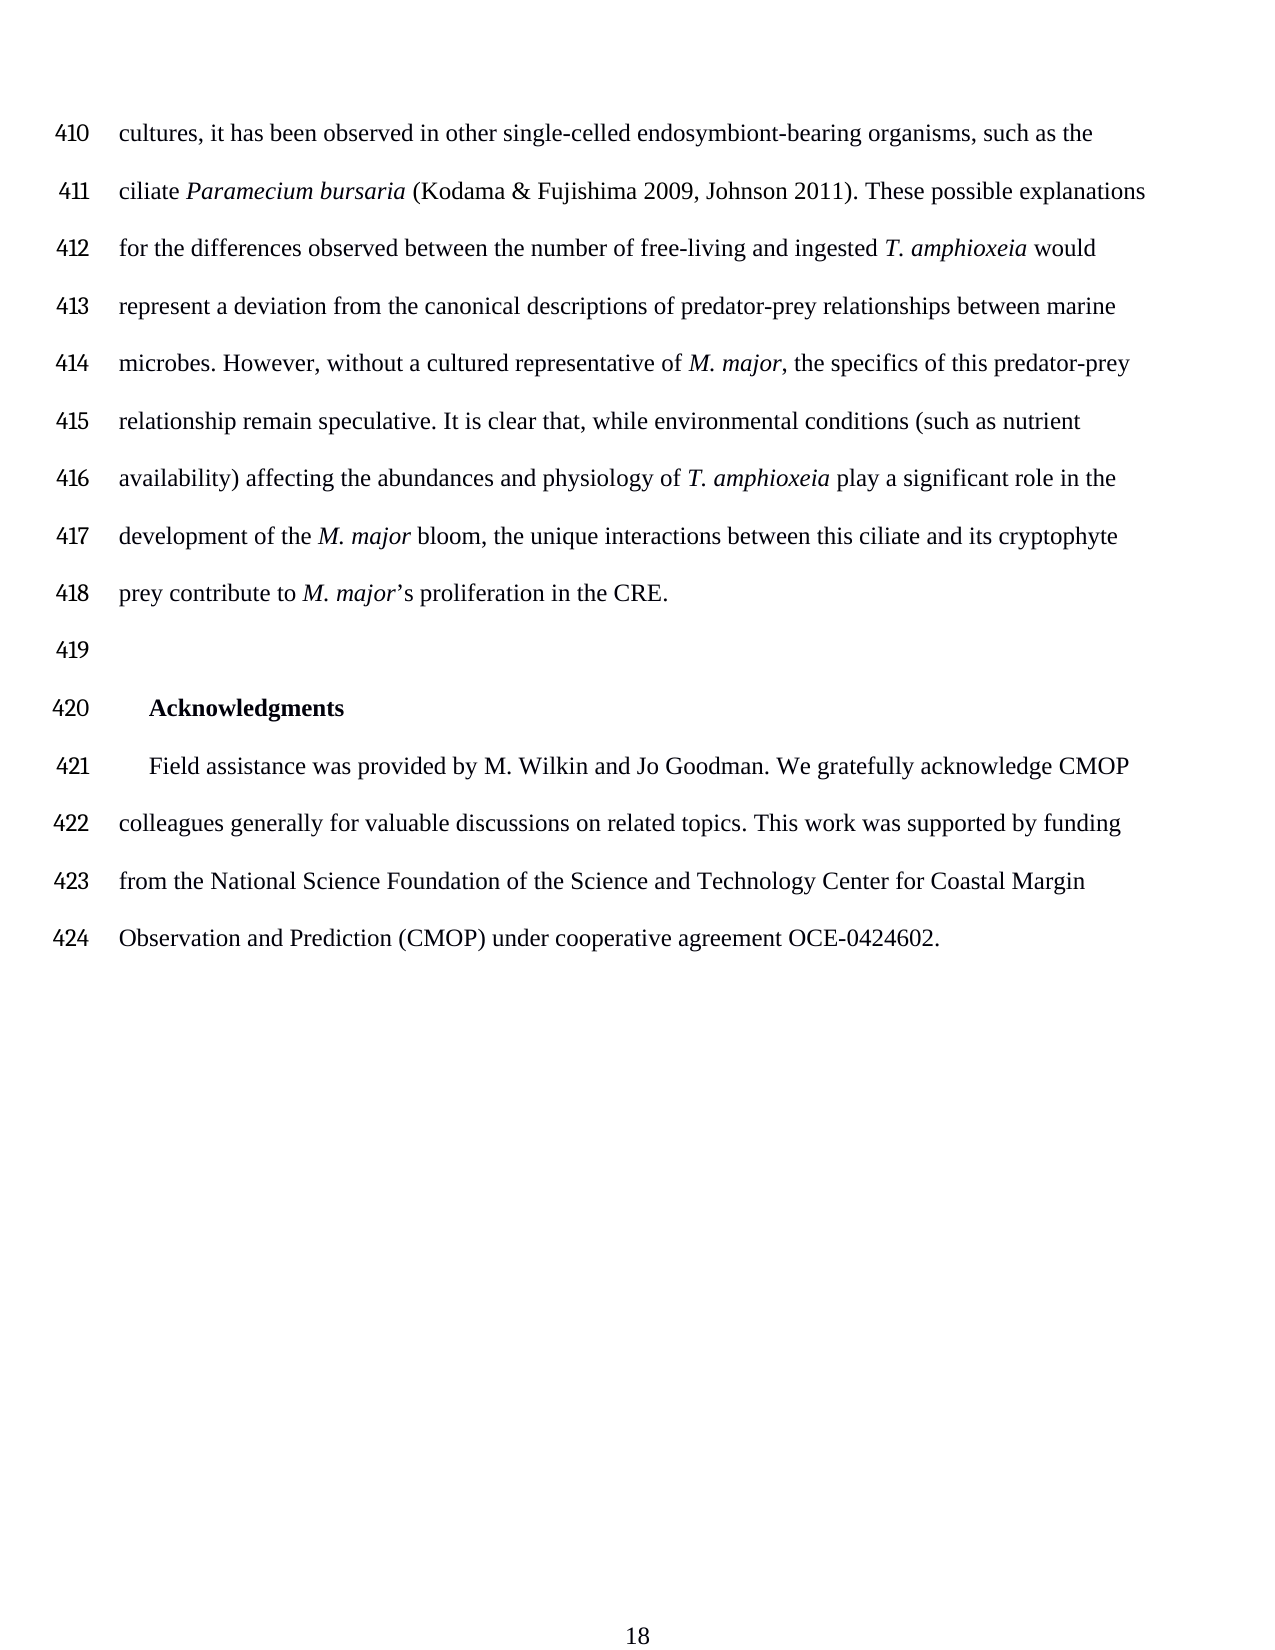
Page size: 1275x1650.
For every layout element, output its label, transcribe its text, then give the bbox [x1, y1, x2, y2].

text Field assistance was provided by M. Wilkin and Jo Goodman. We gratefully acknowledge CMOP colleagues generally for valuable discussions on related topics. This work was supported by funding from the National Science Foundation of the Science and Technology Center for Coastal Margin Observation and Prediction (CMOP) under cooperative agreement OCE-0424602. [118, 751, 1156, 952]
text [118, 118, 1156, 607]
text Acknowledgments [118, 693, 1156, 722]
